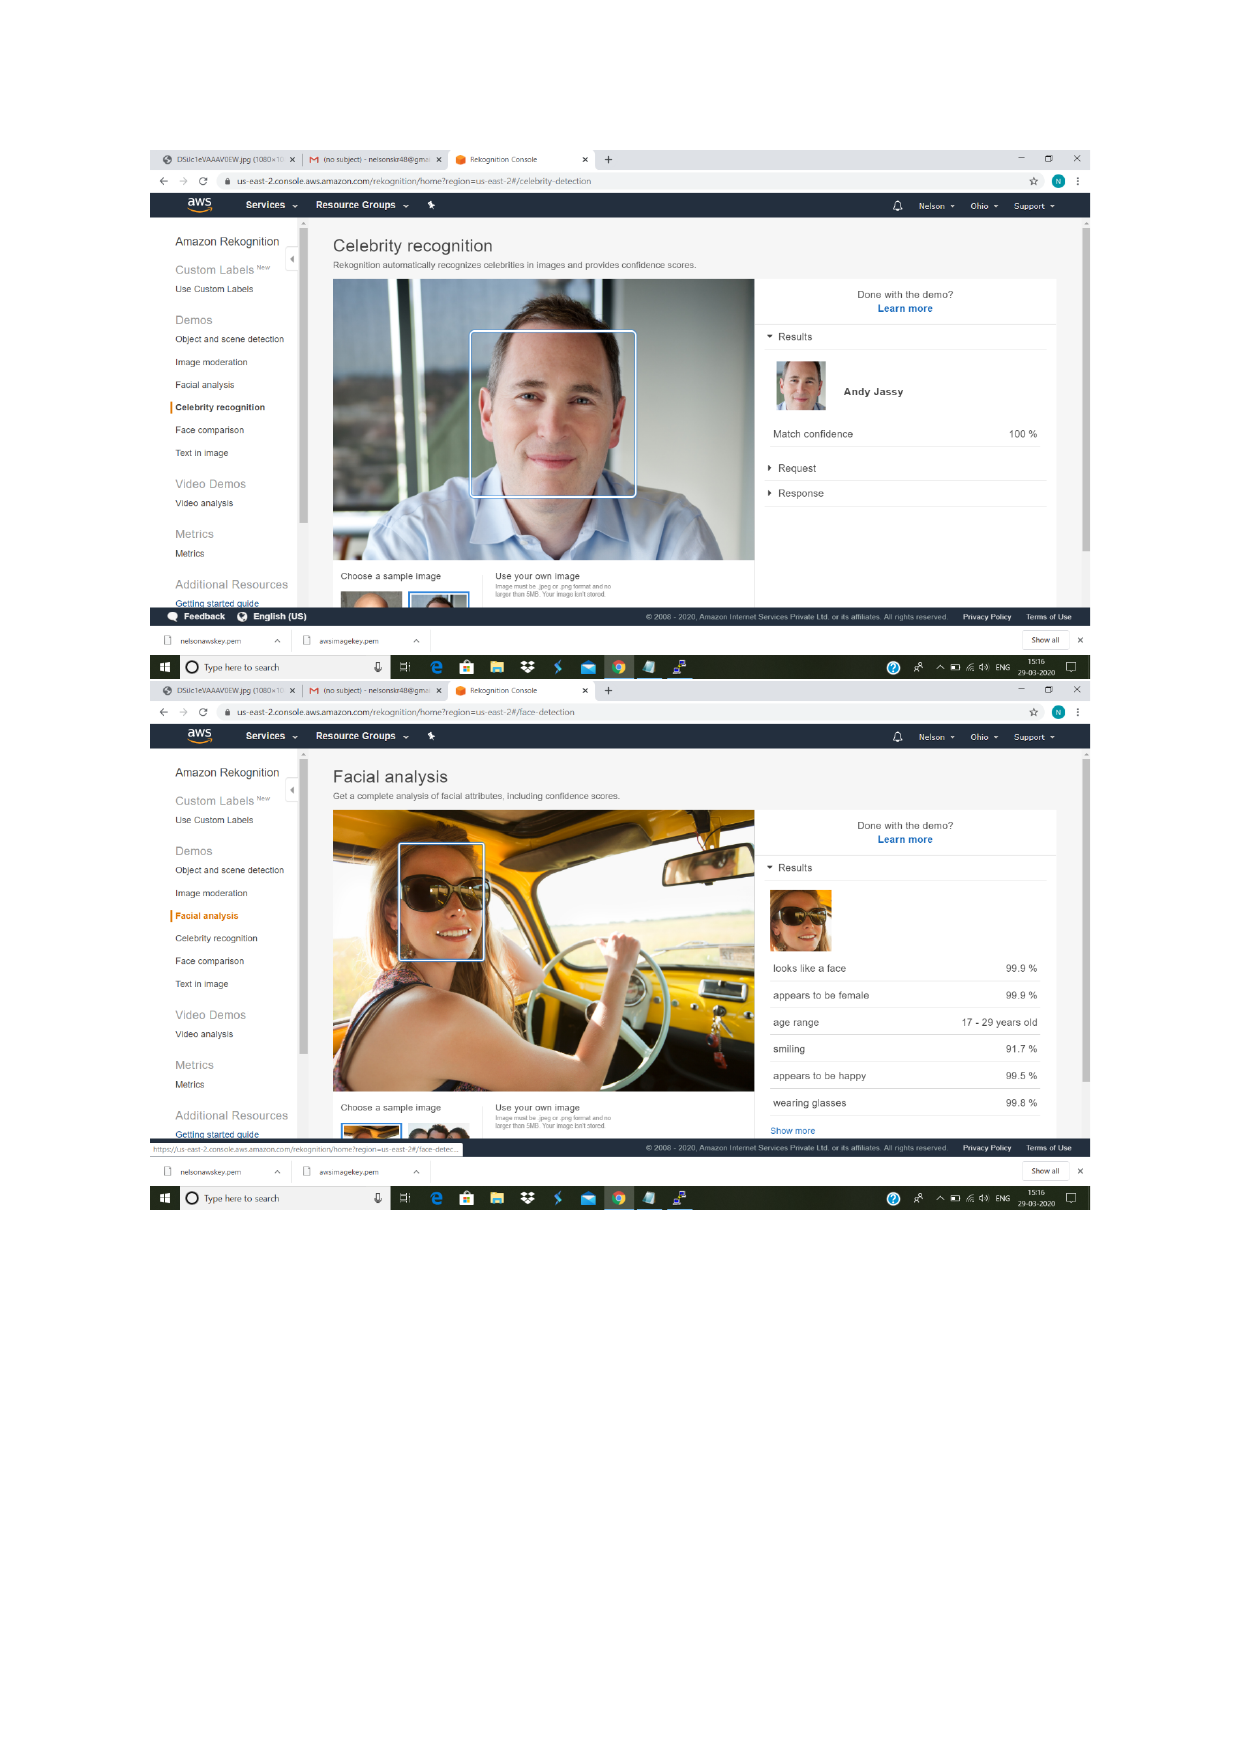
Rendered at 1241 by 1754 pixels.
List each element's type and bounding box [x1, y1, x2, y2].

picture [150, 150, 1091, 679]
picture [150, 681, 1091, 1210]
